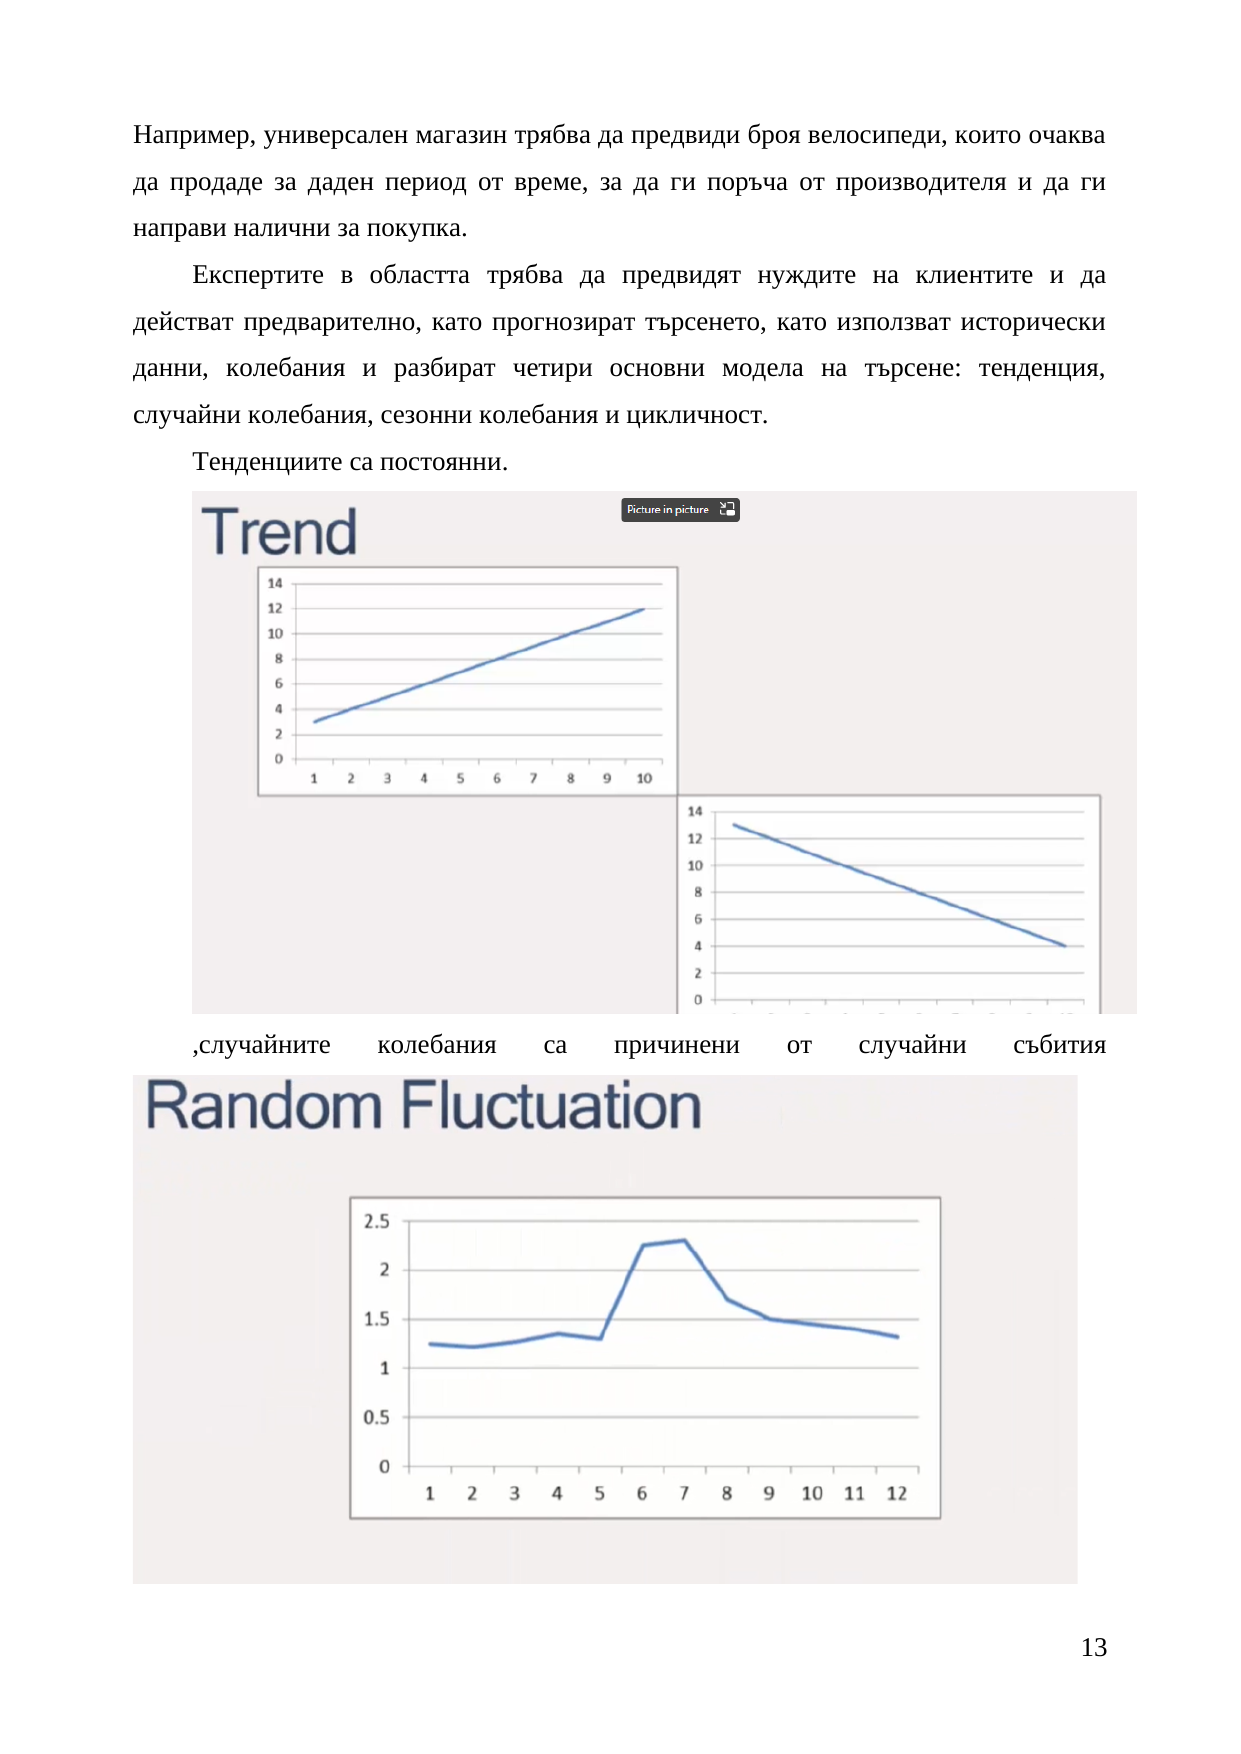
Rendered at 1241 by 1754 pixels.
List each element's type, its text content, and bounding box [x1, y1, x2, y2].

text Тенденциите са постоянни. [133, 445, 1107, 476]
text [133, 118, 1107, 243]
picture [192, 491, 1137, 1014]
text Експертите в областта трябва да предвидят нуждите на клиентите и да действат предварително, като прогнозират търсенето, като използват исторически данни, колебания и разбират четири основни модела на търсене: тенденция, случайни колебания, сезонни колебания и цикличност. [133, 258, 1107, 429]
picture [132, 1075, 1078, 1584]
